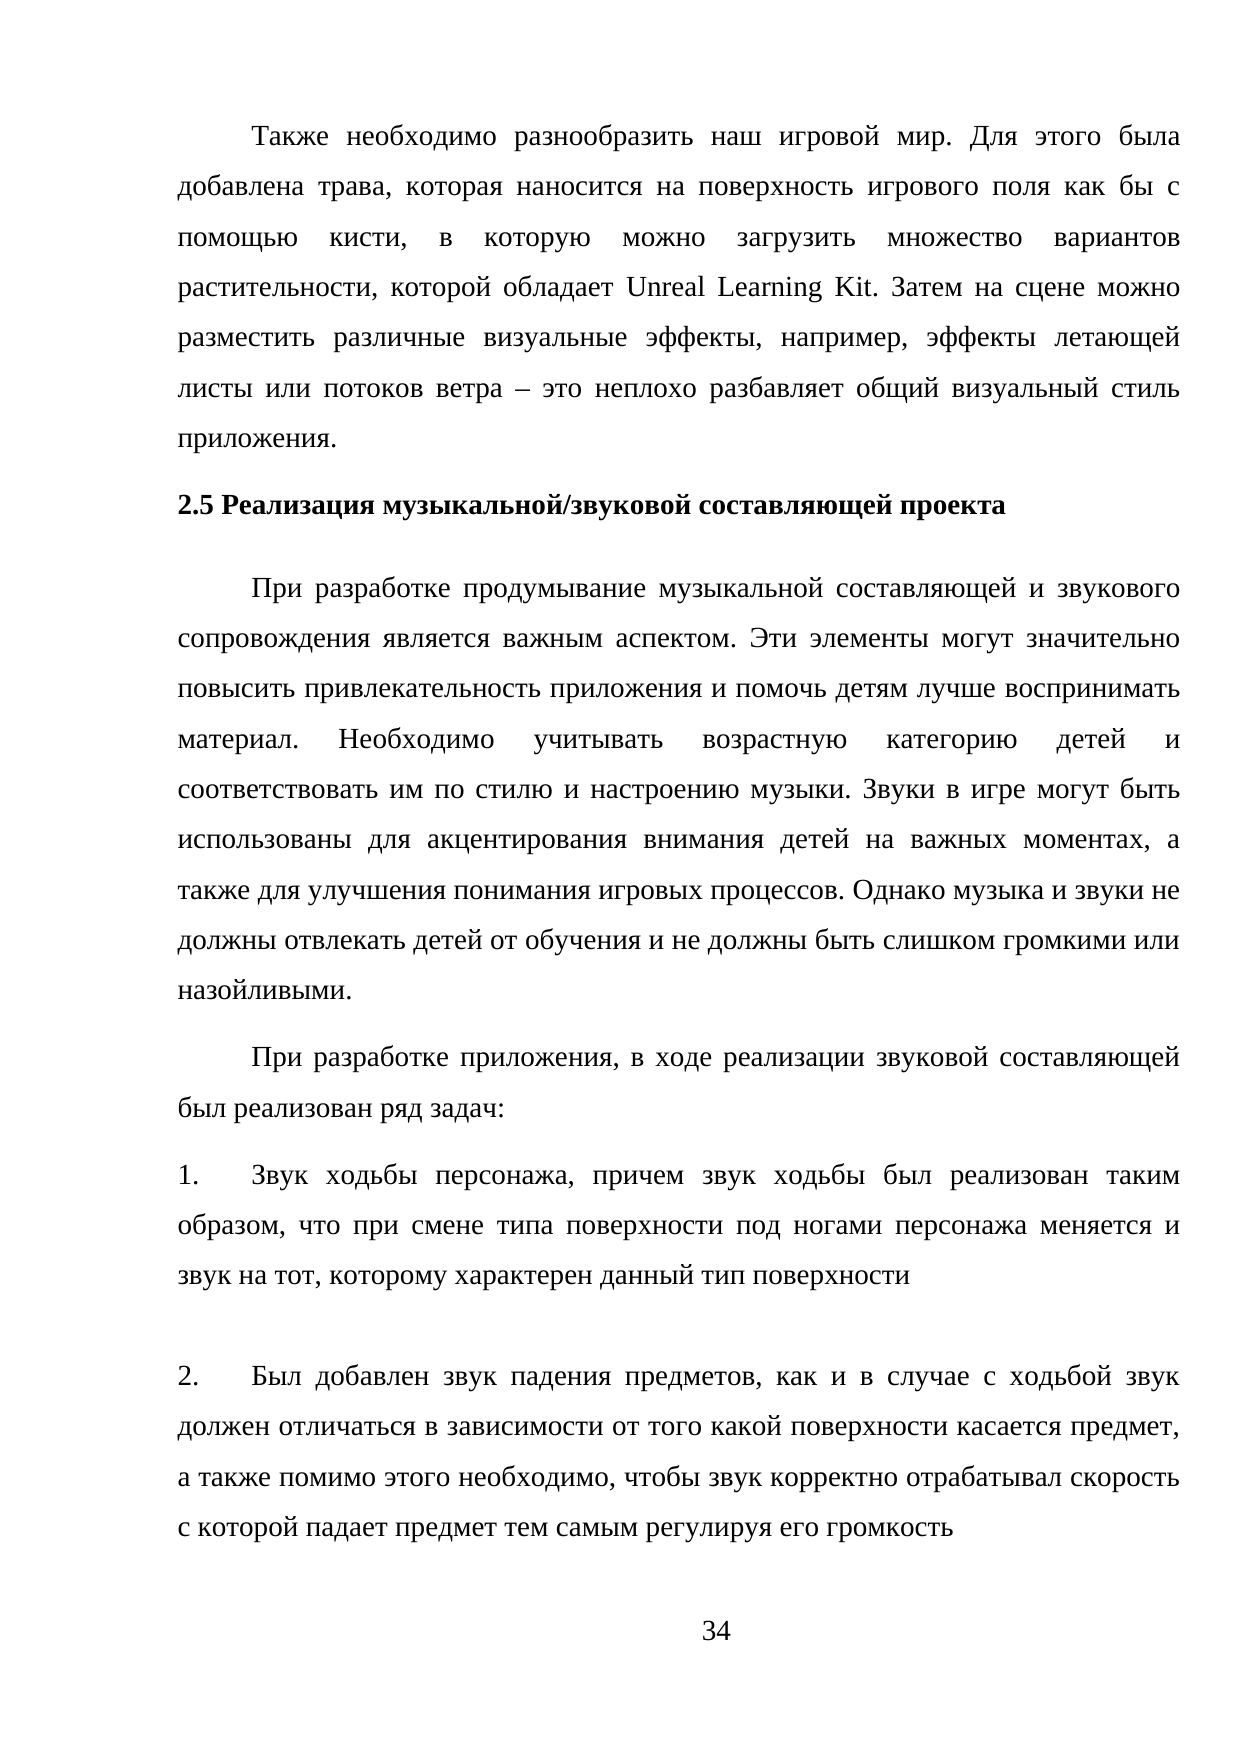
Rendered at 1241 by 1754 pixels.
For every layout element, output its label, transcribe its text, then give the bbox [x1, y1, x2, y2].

list Был добавлен звук падения предметов, как и в случае с ходьбой звук должен отличаться в зависимости от того какой поверхности касается предмет, а также помимо этого необходимо, чтобы звук корректно отрабатывал скорость с которой падает предмет тем самым регулируя его громкость [177, 1358, 1181, 1542]
subtitle 2.5 Реализация музыкальной/звуковой составляющей проекта [177, 487, 1181, 521]
list Звук ходьбы персонажа, причем звук ходьбы был реализован таким образом, что при смене типа поверхности под ногами персонажа меняется и звук на тот, которому характерен данный тип поверхности [177, 1157, 1181, 1291]
text При разработке продумывание музыкальной составляющей и звукового сопровождения является важным аспектом. Эти элементы могут значительно повысить привлекательность приложения и помочь детям лучше воспринимать материал. Необходимо учитывать возрастную категорию детей и соответствовать им по стилю и настроению музыки. Звуки в игре могут быть использованы для акцентирования внимания детей на важных моментах, а также для улучшения понимания игровых процессов. Однако музыка и звуки не должны отвлекать детей от обучения и не должны быть слишком громкими или назойливыми. [177, 570, 1181, 1006]
text При разработке приложения, в ходе реализации звуковой составляющей был реализован ряд задач: [177, 1039, 1181, 1123]
text Также необходимо разнообразить наш игровой мир. Для этого была добавлена трава, которая наносится на поверхность игрового поля как бы с помощью кисти, в которую можно загрузить множество вариантов растительности, которой обладает Unreal Learning Kit. Затем на сцене можно разместить различные визуальные эффекты, например, эффекты летающей листы или потоков ветра – это неплохо разбавляет общий визуальный стиль приложения. [177, 118, 1181, 453]
